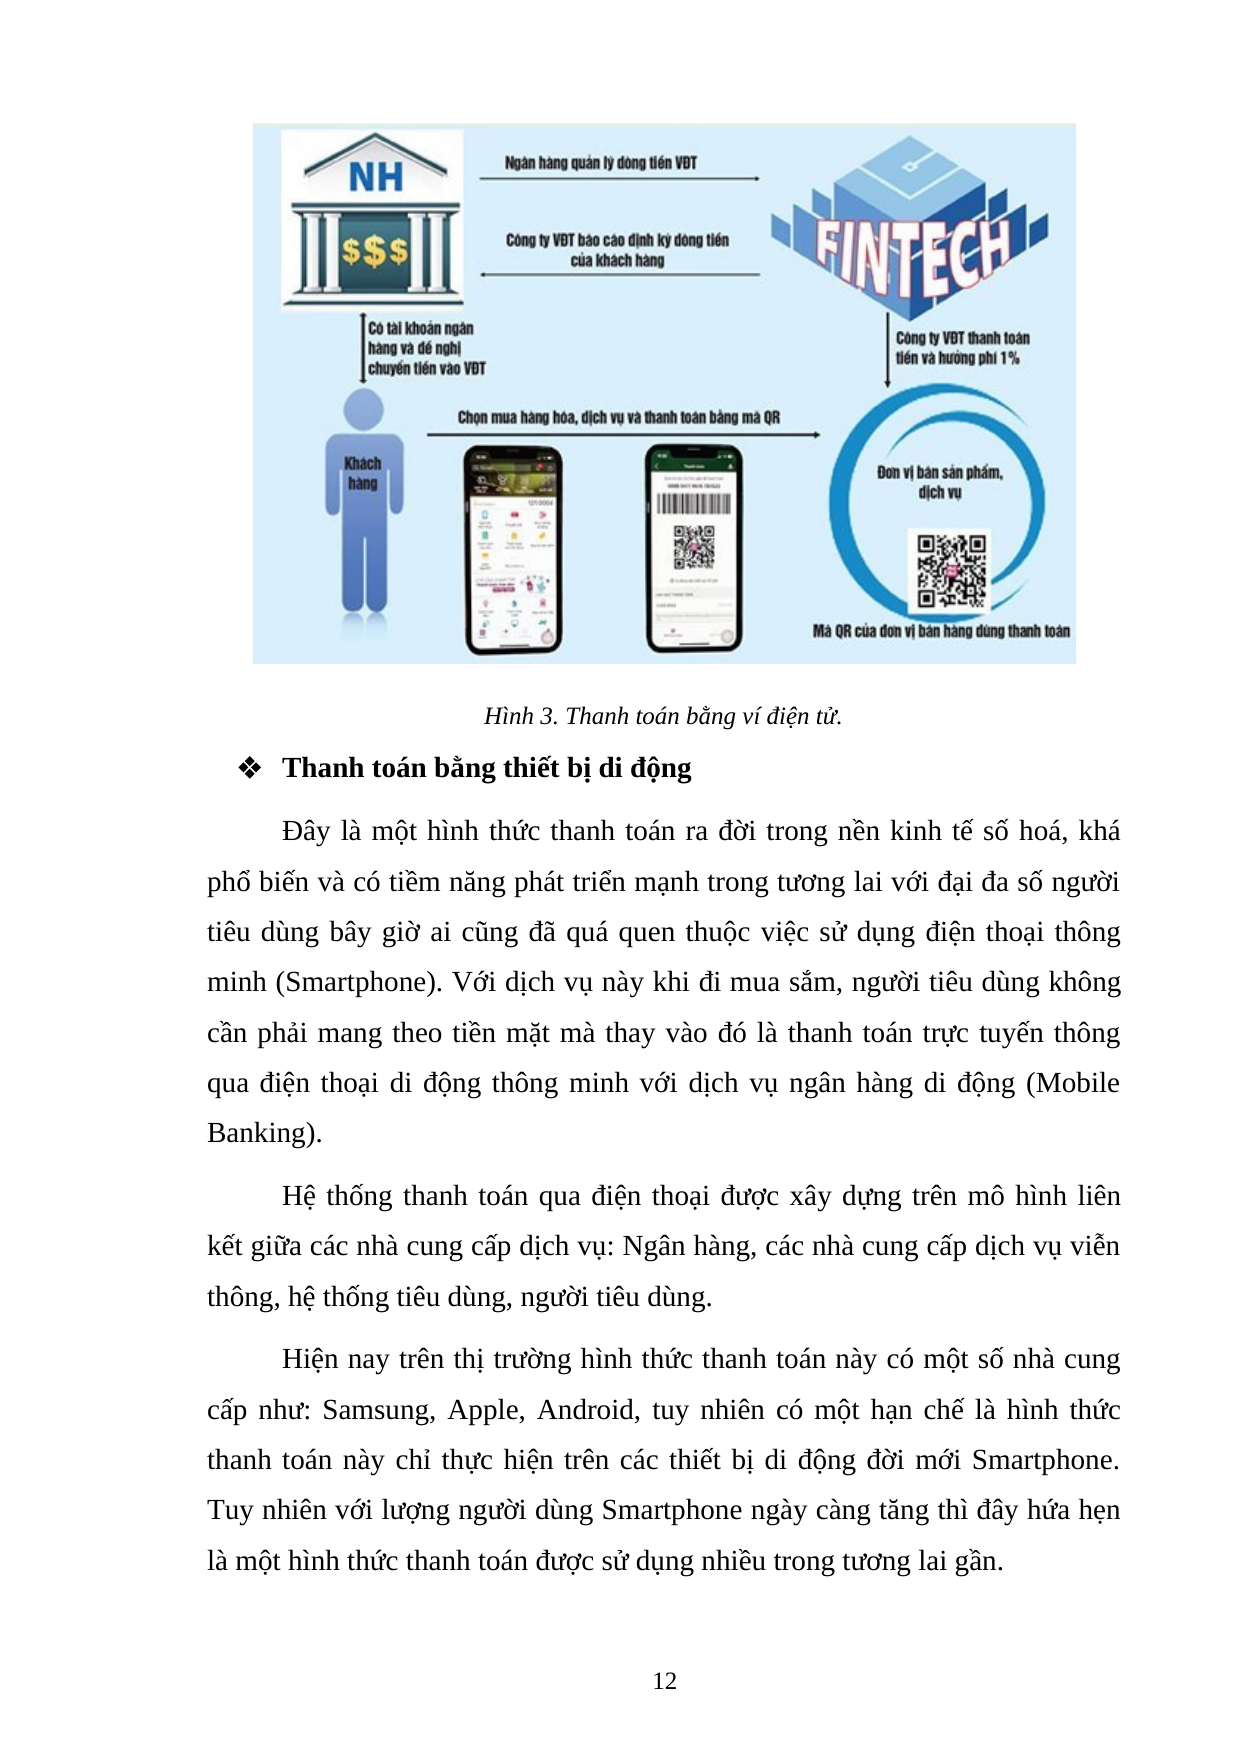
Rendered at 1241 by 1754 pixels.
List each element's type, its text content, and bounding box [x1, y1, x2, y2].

list Thanh toán bằng thiết bị di động [207, 751, 1122, 784]
text Hệ thống thanh toán qua điện thoại được xây dựng trên mô hình liên kết giữa các nhà cung cấp dịch vụ: Ngân hàng, các nhà cung cấp dịch vụ viễn thông, hệ thống tiêu dùng, người tiêu dùng. [207, 1178, 1122, 1312]
text Hiện nay trên thị trường hình thức thanh toán này có một số nhà cung cấp như: Samsung, Apple, Android, tuy nhiên có một hạn chế là hình thức thanh toán này chỉ thực hiện trên các thiết bị di động đời mới Smartphone. Tuy nhiên với lượng người dùng Smartphone ngày càng tăng thì đây hứa hẹn là một hình thức thanh toán được sử dụng nhiều trong tương lai gần. [207, 1342, 1122, 1576]
text Đây là một hình thức thanh toán ra đời trong nền kinh tế số hoá, khá phổ biến và có tiềm năng phát triển mạnh trong tương lai với đại đa số người tiêu dùng bây giờ ai cũng đã quá quen thuộc việc sử dụng điện thoại thông minh (Smartphone). Với dịch vụ này khi đi mua sắm, người tiêu dùng không cần phải mang theo tiền mặt mà thay vào đó là thanh toán trực tuyến thông qua điện thoại di động thông minh với dịch vụ ngân hàng di động (Mobile Banking). [207, 813, 1122, 1149]
picture [252, 123, 1077, 664]
